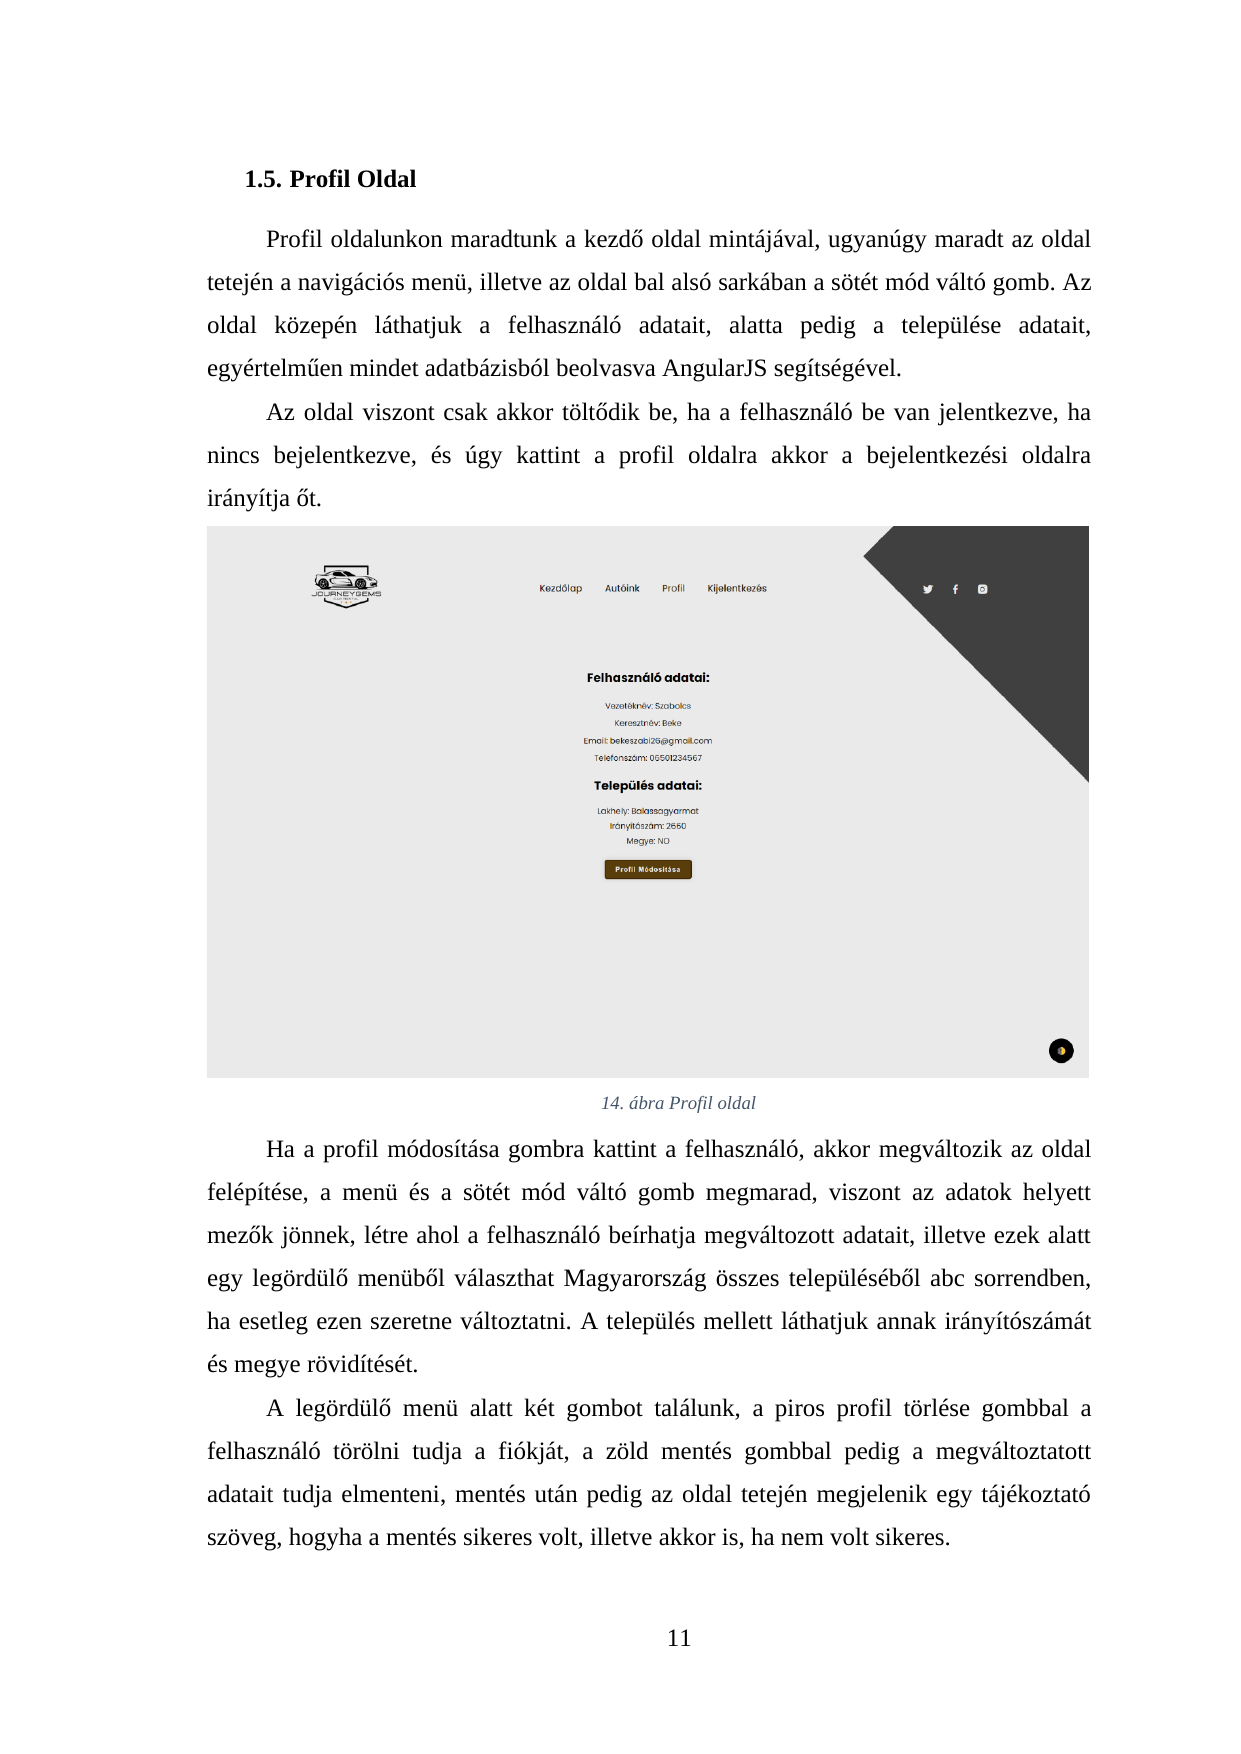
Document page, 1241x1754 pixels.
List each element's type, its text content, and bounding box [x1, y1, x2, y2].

text Ha a profil módosítása gombra kattint a felhasználó, akkor megváltozik az oldal felépítése, a menü és a sötét mód váltó gomb megmarad, viszont az adatok helyett mezők jönnek, létre ahol a felhasználó beírhatja megváltozott adatait, illetve ezek alatt egy legördülő menüből választhat Magyarország összes településéből abc sorrendben, ha esetleg ezen szeretne változtatni. A település mellett láthatjuk annak irányítószámát és megye rövidítését. [207, 1134, 1092, 1378]
text Profil oldalunkon maradtunk a kezdő oldal mintájával, ugyanúgy maradt az oldal tetején a navigációs menü, illetve az oldal bal alsó sarkában a sötét mód váltó gomb. Az oldal közepén láthatjuk a felhasználó adatait, alatta pedig a települése adatait, egyértelműen mindet adatbázisból beolvasva AngularJS segítségével. [207, 224, 1092, 382]
subtitle Profil Oldal [244, 164, 1092, 193]
text A legördülő menü alatt két gombot találunk, a piros profil törlése gombbal a felhasználó törölni tudja a fiókját, a zöld mentés gombbal pedig a megváltoztatott adatait tudja elmenteni, mentés után pedig az oldal tetején megjelenik egy tájékoztató szöveg, hogyha a mentés sikeres volt, illetve akkor is, ha nem volt sikeres. [207, 1393, 1092, 1551]
text 14. ábra Profil oldal [207, 1092, 1092, 1113]
picture [206, 526, 1089, 1078]
text Az oldal viszont csak akkor töltődik be, ha a felhasználó be van jelentkezve, ha nincs bejelentkezve, és úgy kattint a profil oldalra akkor a bejelentkezési oldalra irányítja őt. [207, 397, 1092, 512]
